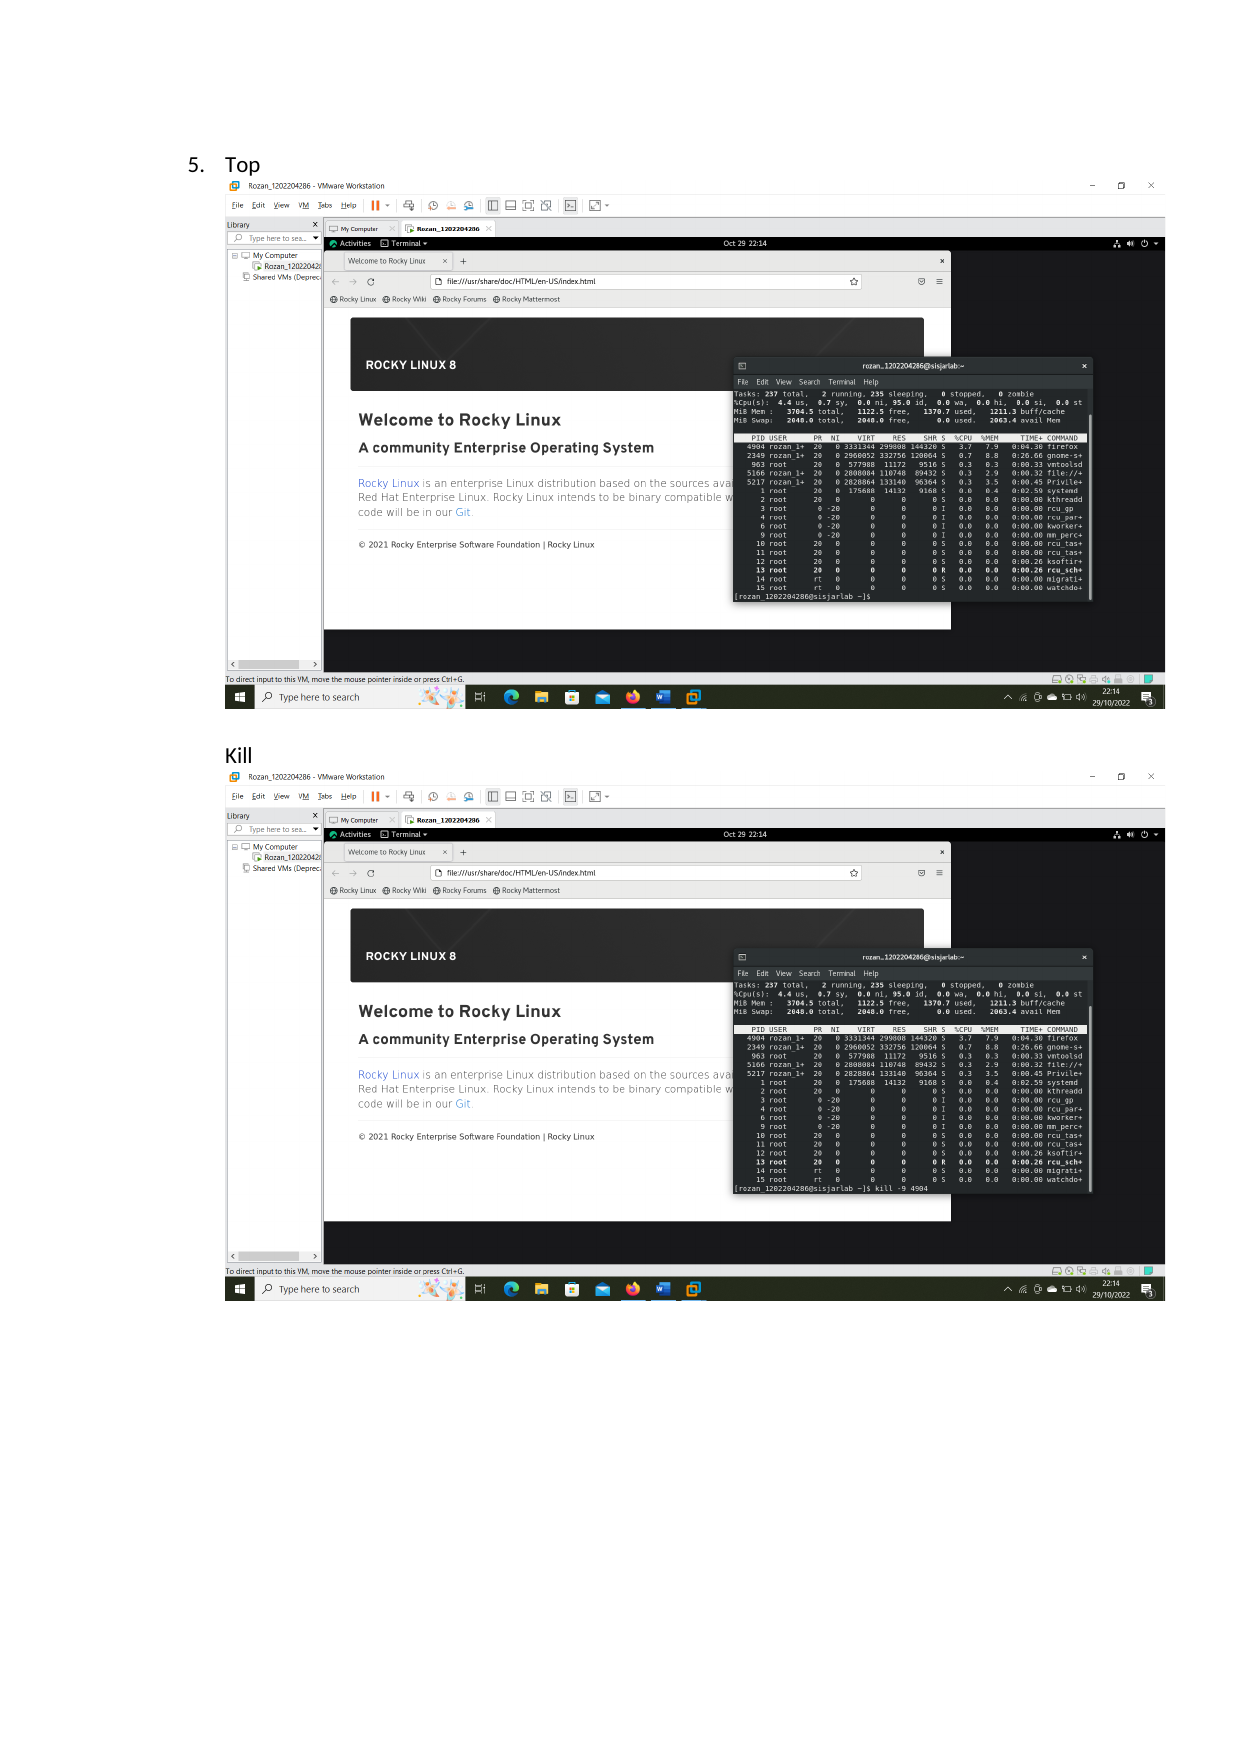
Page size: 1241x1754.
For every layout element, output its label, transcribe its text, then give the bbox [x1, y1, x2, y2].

picture [225, 771, 1166, 1301]
list Top [187, 150, 1090, 178]
list Kill [225, 741, 1090, 769]
picture [225, 180, 1166, 709]
